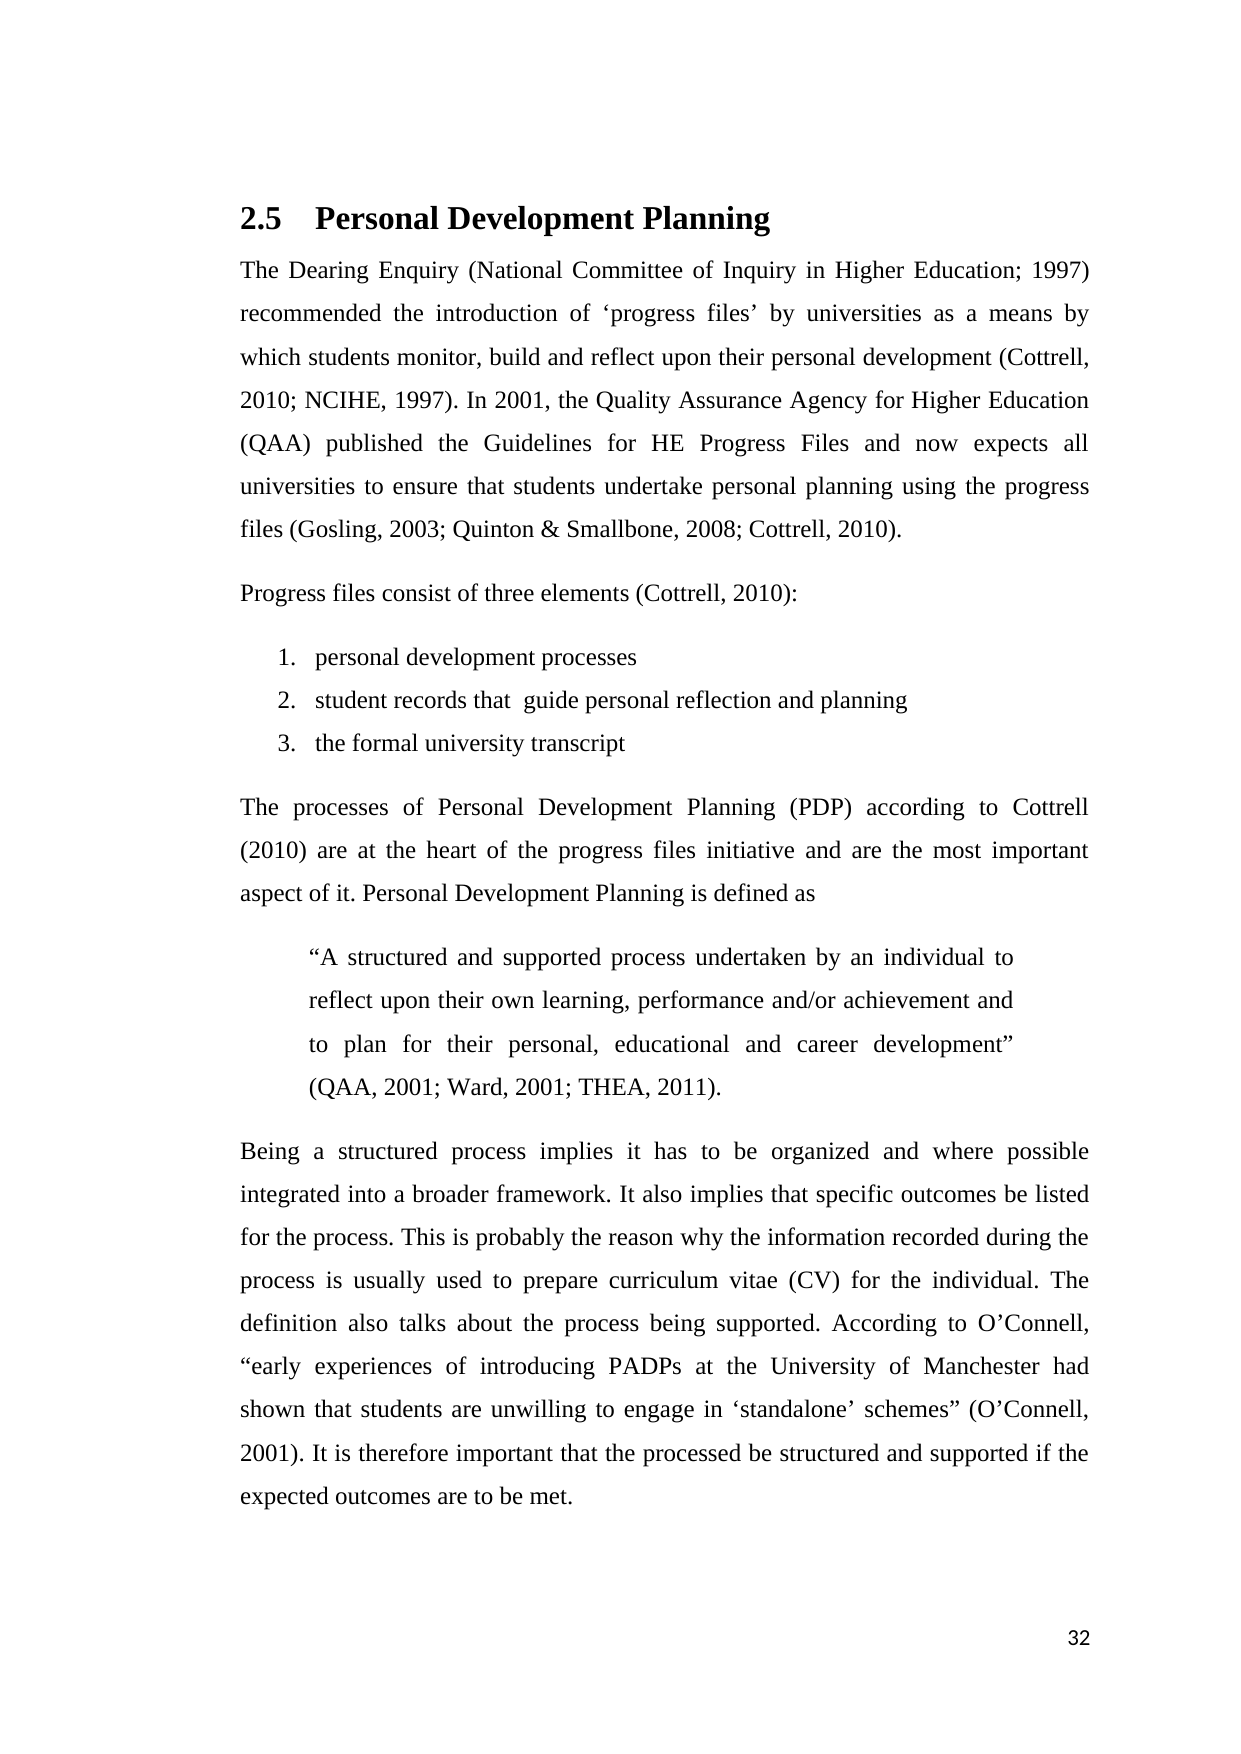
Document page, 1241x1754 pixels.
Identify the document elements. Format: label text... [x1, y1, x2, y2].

subtitle 2.5 Personal Development Planning [240, 150, 1090, 236]
text “A structured and supported process undertaken by an individual to reflect upon their own learning, performance and/or achievement and to plan for their personal, educational and career development” (QAA, 2001; Ward, 2001; THEA, 2011). [309, 942, 1014, 1101]
text Being a structured process implies it has to be organized and where possible integrated into a broader framework. It also implies that specific outcomes be listed for the process. This is probably the reason why the information recorded during the process is usually used to prepare curriculum vitae (CV) for the individual. The definition also talks about the process being supported. According to O’Connell, “early experiences of introducing PADPs at the University of Manchester had shown that students are unwilling to engage in ‘standalone’ schemes” (O’Connell, 2001). It is therefore important that the processed be structured and supported if the expected outcomes are to be met. [240, 1136, 1090, 1509]
list personal development processes [277, 642, 1090, 671]
list the formal university transcript [277, 728, 1090, 757]
list student records that guide personal reflection and planning [277, 685, 1090, 714]
text The processes of Personal Development Planning (PDP) according to Cottrell (2010) are at the heart of the progress files initiative and are the most important aspect of it. Personal Development Planning is defined as [240, 792, 1090, 907]
text The Dearing Enquiry (National Committee of Inquiry in Higher Education; 1997) recommended the introduction of ‘progress files’ by universities as a means by which students monitor, build and reflect upon their personal development (Cottrell, 2010; NCIHE, 1997). In 2001, the Quality Assurance Agency for Higher Education (QAA) published the Guidelines for HE Progress Files and now expects all universities to ensure that students undertake personal planning using the progress files (Gosling, 2003; Quinton & Smallbone, 2008; Cottrell, 2010). [240, 255, 1090, 543]
text Progress files consist of three elements (Cottrell, 2010): [240, 578, 1090, 607]
